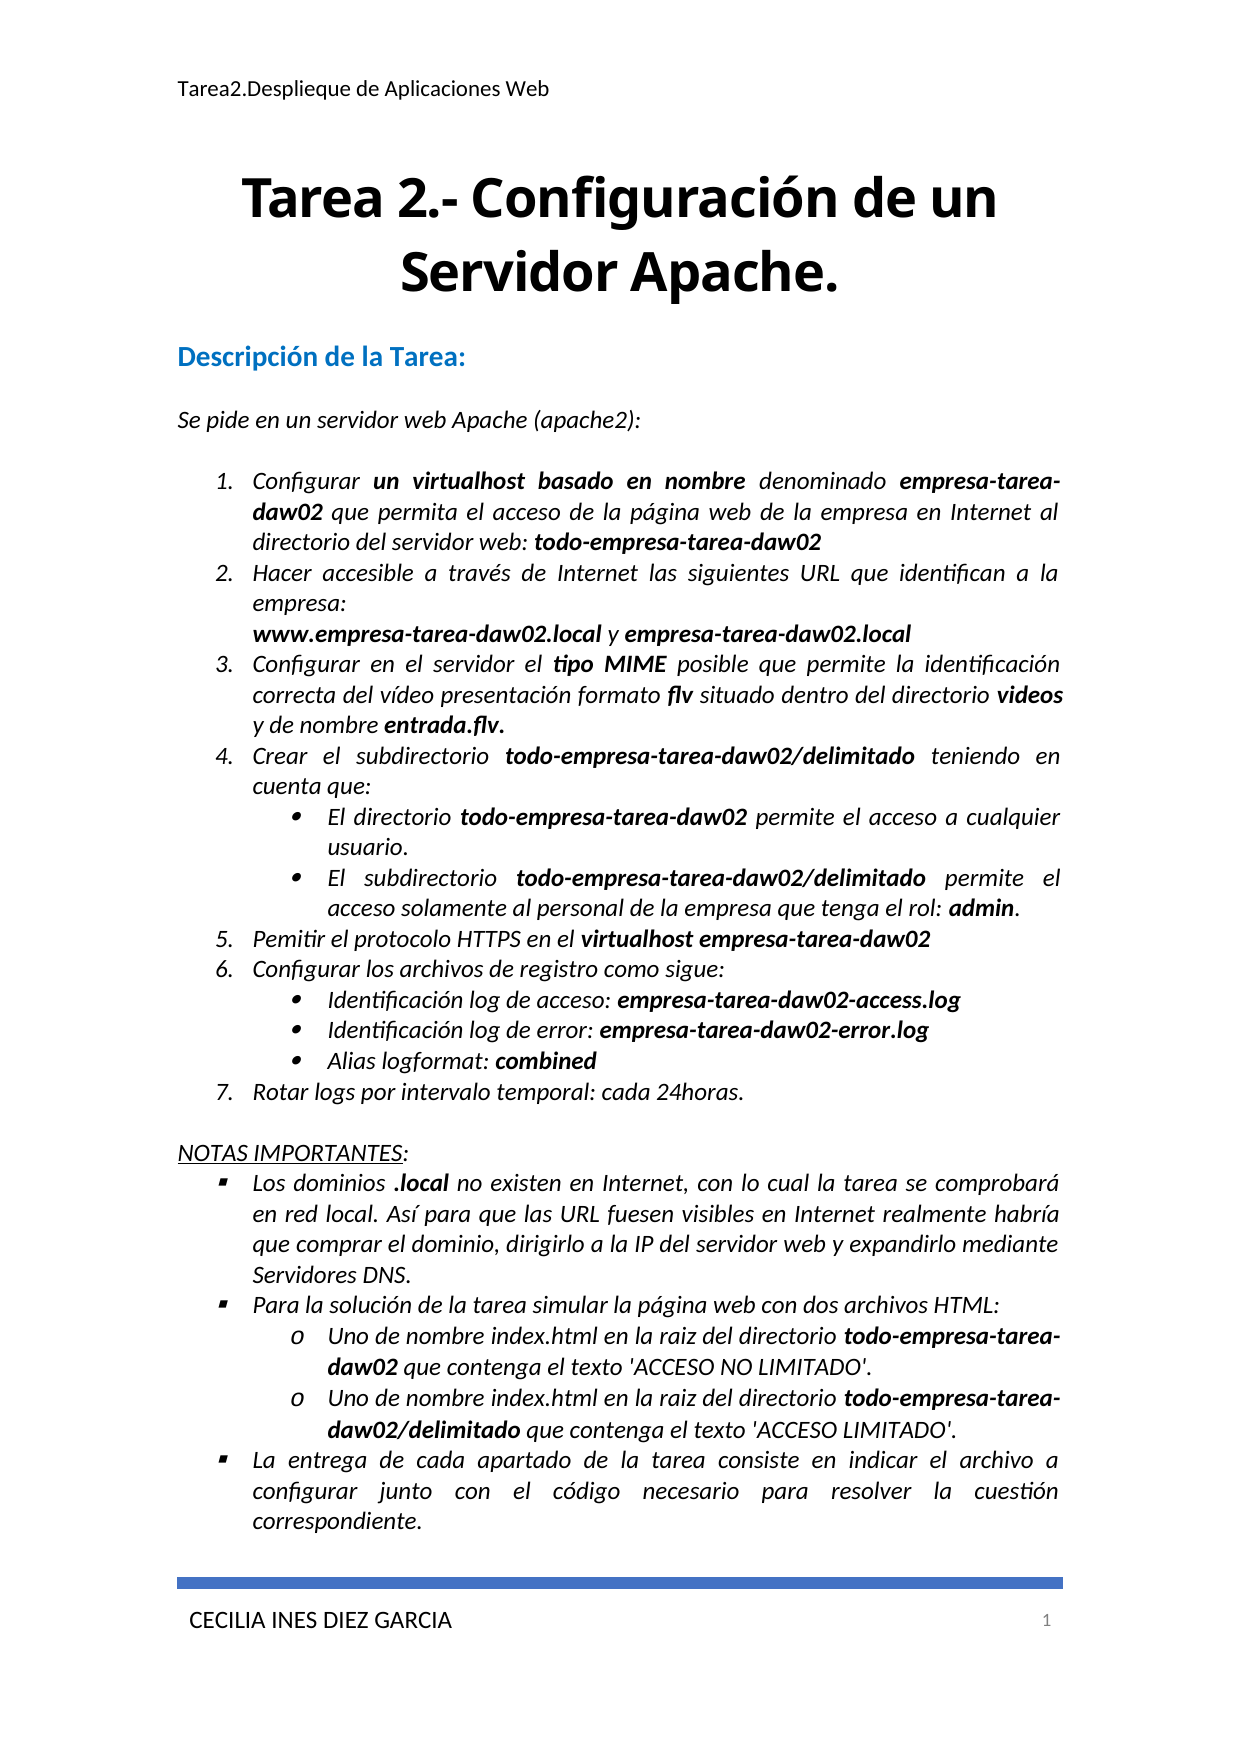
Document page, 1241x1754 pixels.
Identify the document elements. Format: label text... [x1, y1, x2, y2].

title Tarea 2.- Configuración de un Servidor Apache. [177, 160, 1063, 307]
text Se pide en un servidor web Apache (apache2): [177, 404, 1063, 435]
list Configurar en el servidor el tipo MIME posible que permite la identificación correcta del vídeo presentación formato flv situado dentro del directorio videos y de nombre entrada.flv. [215, 648, 1063, 740]
list El subdirectorio todo-empresa-tarea-daw02/delimitado permite el acceso solamente al personal de la empresa que tenga el rol: admin. [290, 862, 1063, 923]
text Descripción de la Tarea: [177, 338, 1063, 374]
list Los dominios .local no existen en Internet, con lo cual la tarea se comprobará en red local. Así para que las URL fuesen visibles en Internet realmente habría que comprar el dominio, dirigirlo a la IP del servidor web y expandirlo mediante Servidores DNS. [215, 1167, 1063, 1289]
text NOTAS IMPORTANTES: [177, 1137, 1063, 1167]
list Uno de nombre index.html en la raiz del directorio todo-empresa-tarea-daw02/delimitado que contenga el texto 'ACCESO LIMITADO'. [290, 1382, 1063, 1444]
list www.empresa-tarea-daw02.local y empresa-tarea-daw02.local [252, 618, 1063, 648]
list El directorio todo-empresa-tarea-daw02 permite el acceso a cualquier usuario. [290, 801, 1063, 862]
list Uno de nombre index.html en la raiz del directorio todo-empresa-tarea-daw02 que contenga el texto 'ACCESO NO LIMITADO'. [290, 1320, 1063, 1382]
list Rotar logs por intervalo temporal: cada 24horas. [215, 1076, 1063, 1106]
list La entrega de cada apartado de la tarea consiste en indicar el archivo a configurar junto con el código necesario para resolver la cuestión correspondiente. [215, 1444, 1063, 1536]
list Alias logformat: combined [290, 1045, 1063, 1076]
list Hacer accesible a través de Internet las siguientes URL que identifican a la empresa: [215, 557, 1063, 618]
list Identificación log de error: empresa-tarea-daw02-error.log [290, 1014, 1063, 1045]
list Identificación log de acceso: empresa-tarea-daw02-access.log [290, 984, 1063, 1014]
list Configurar un virtualhost basado en nombre denominado empresa-tarea-daw02 que permita el acceso de la página web de la empresa en Internet al directorio del servidor web: todo-empresa-tarea-daw02 [215, 465, 1063, 557]
list Pemitir el protocolo HTTPS en el virtualhost empresa-tarea-daw02 [215, 923, 1063, 953]
list Configurar los archivos de registro como sigue: [215, 953, 1063, 984]
list Crear el subdirectorio todo-empresa-tarea-daw02/delimitado teniendo en cuenta que: [215, 740, 1063, 801]
list Para la solución de la tarea simular la página web con dos archivos HTML: [215, 1289, 1063, 1320]
